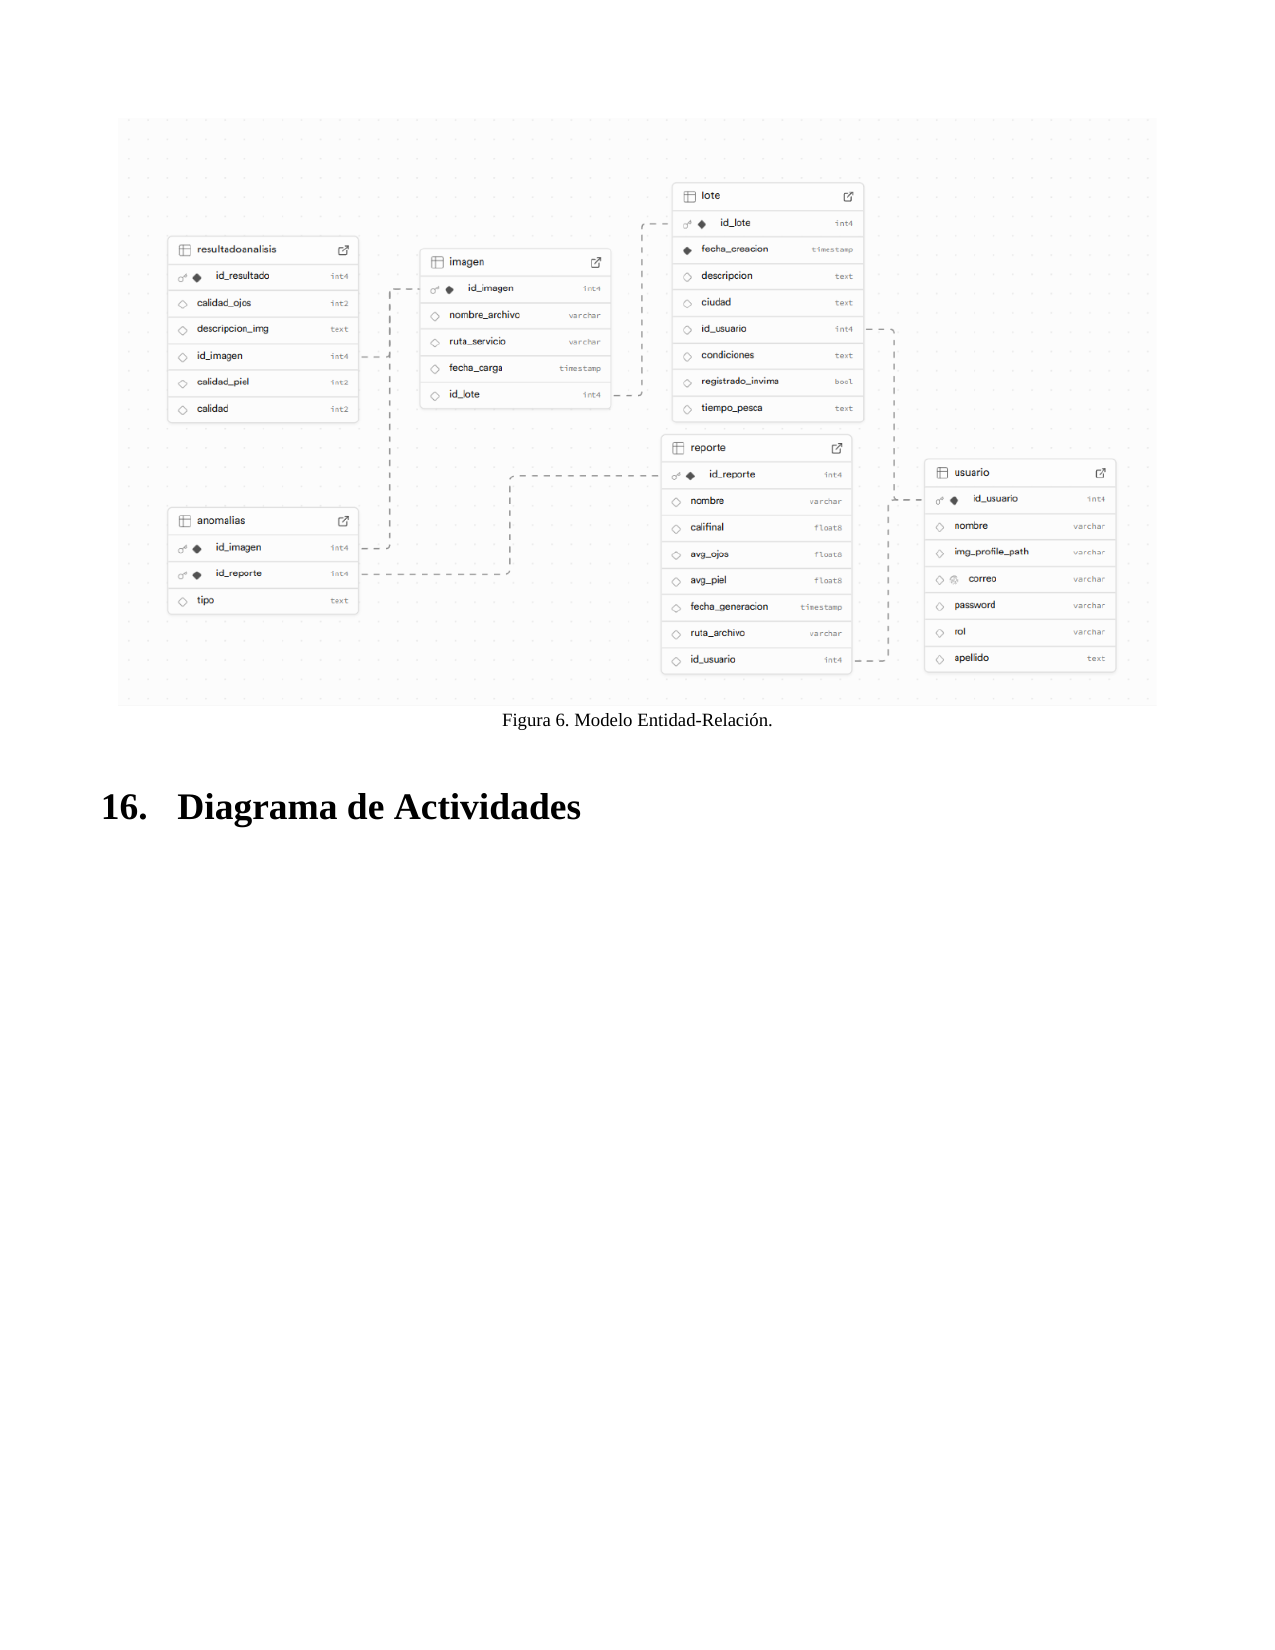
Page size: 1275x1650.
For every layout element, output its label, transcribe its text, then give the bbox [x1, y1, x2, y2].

text Figura 6. Modelo Entidad-Relación. [118, 709, 1157, 731]
picture [118, 118, 1157, 706]
subtitle Diagrama de Actividades [147, 784, 1157, 827]
